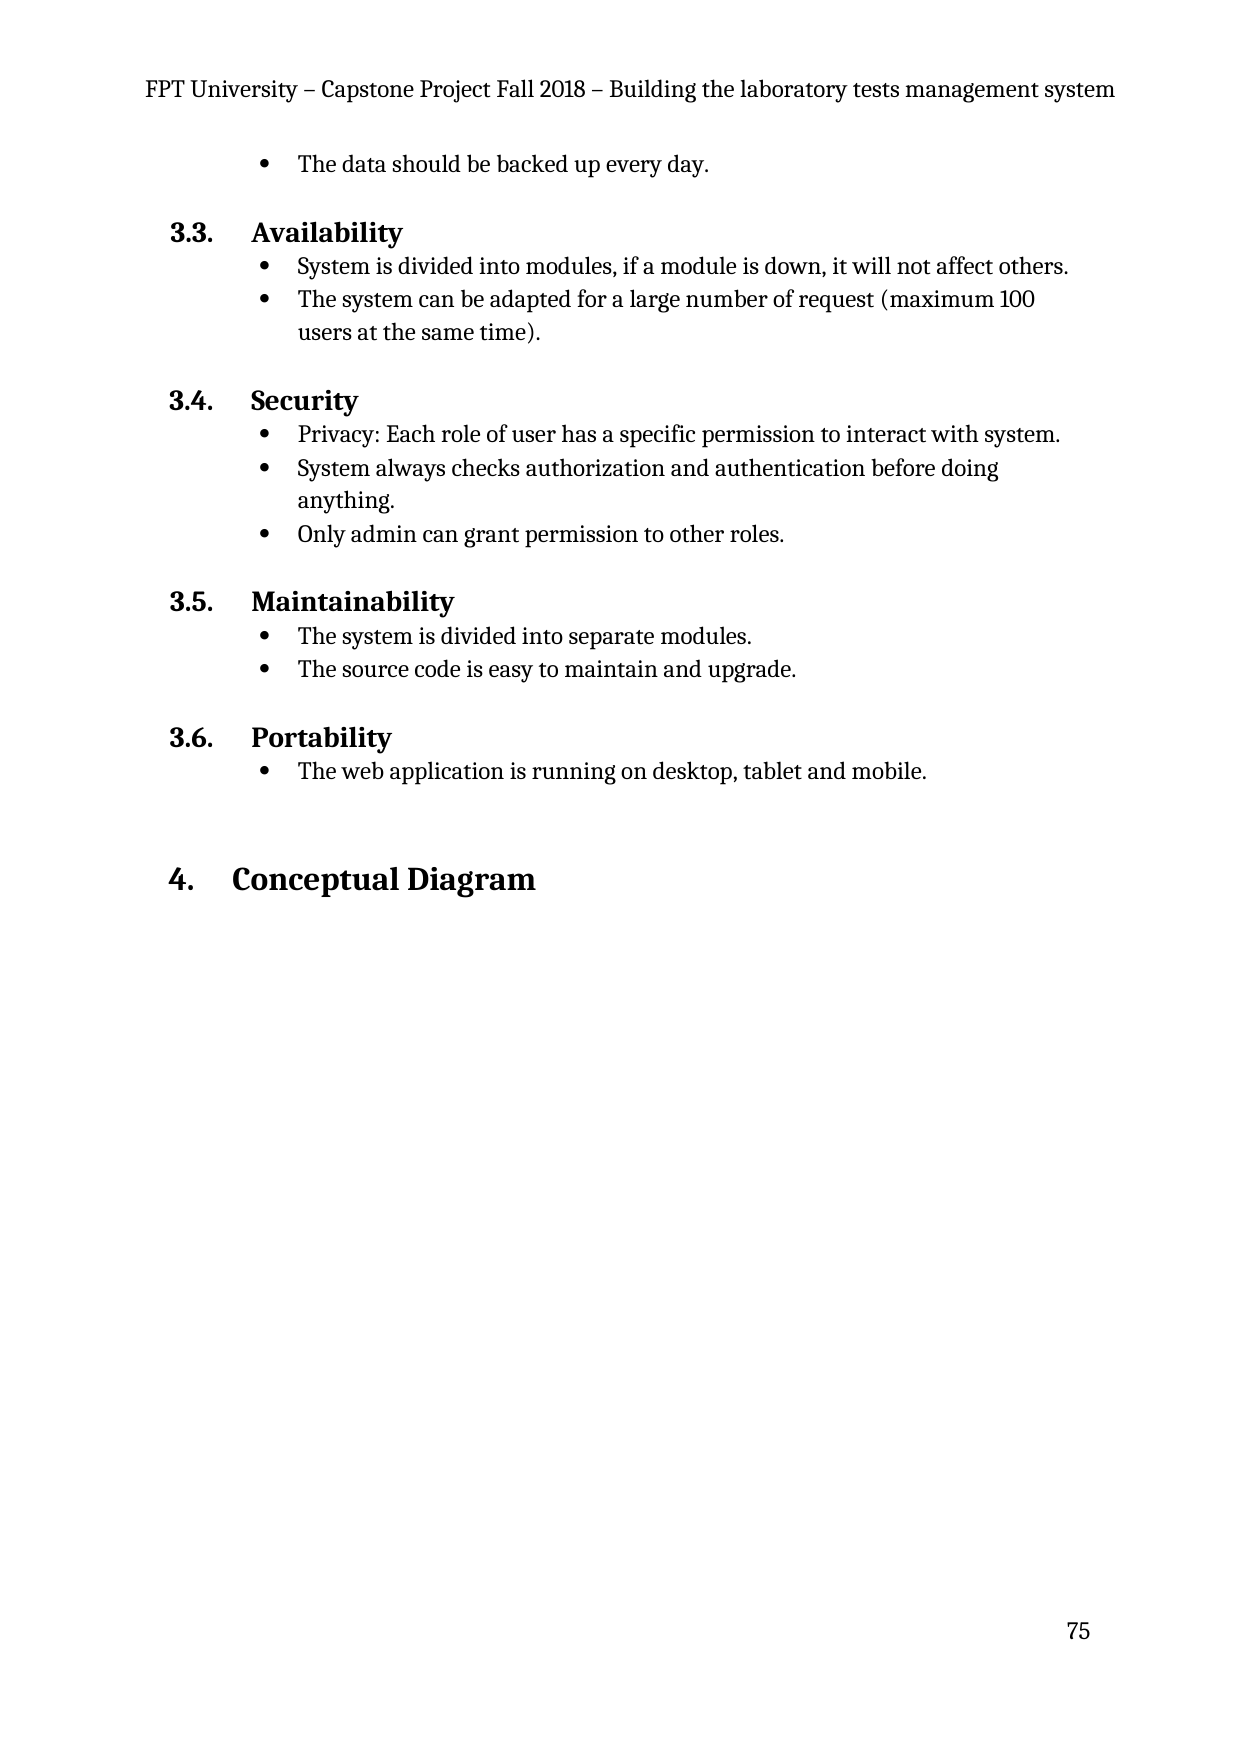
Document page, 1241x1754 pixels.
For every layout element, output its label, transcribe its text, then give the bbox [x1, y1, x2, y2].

list System always checks authorization and authentication before doing anything. [260, 453, 1090, 515]
list Maintainability [213, 586, 1090, 619]
list Conceptual Diagram [194, 860, 1090, 899]
list The data should be backed up every day. [260, 150, 1090, 179]
list The web application is running on desktop, tablet and mobile. [260, 757, 1090, 786]
list The system is divided into separate modules. [260, 622, 1090, 650]
list Privacy: Each role of user has a specific permission to interact with system. [260, 420, 1090, 449]
list Only admin can grant permission to other roles. [260, 519, 1090, 548]
list Availability [213, 216, 1090, 249]
list System is divided into modules, if a module is down, it will not affect others. [260, 252, 1090, 281]
list The source code is easy to maintain and upgrade. [260, 655, 1090, 683]
list Portability [213, 721, 1090, 754]
list The system can be adapted for a large number of request (maximum 100 users at the same time). [260, 285, 1090, 347]
list Security [213, 384, 1090, 418]
